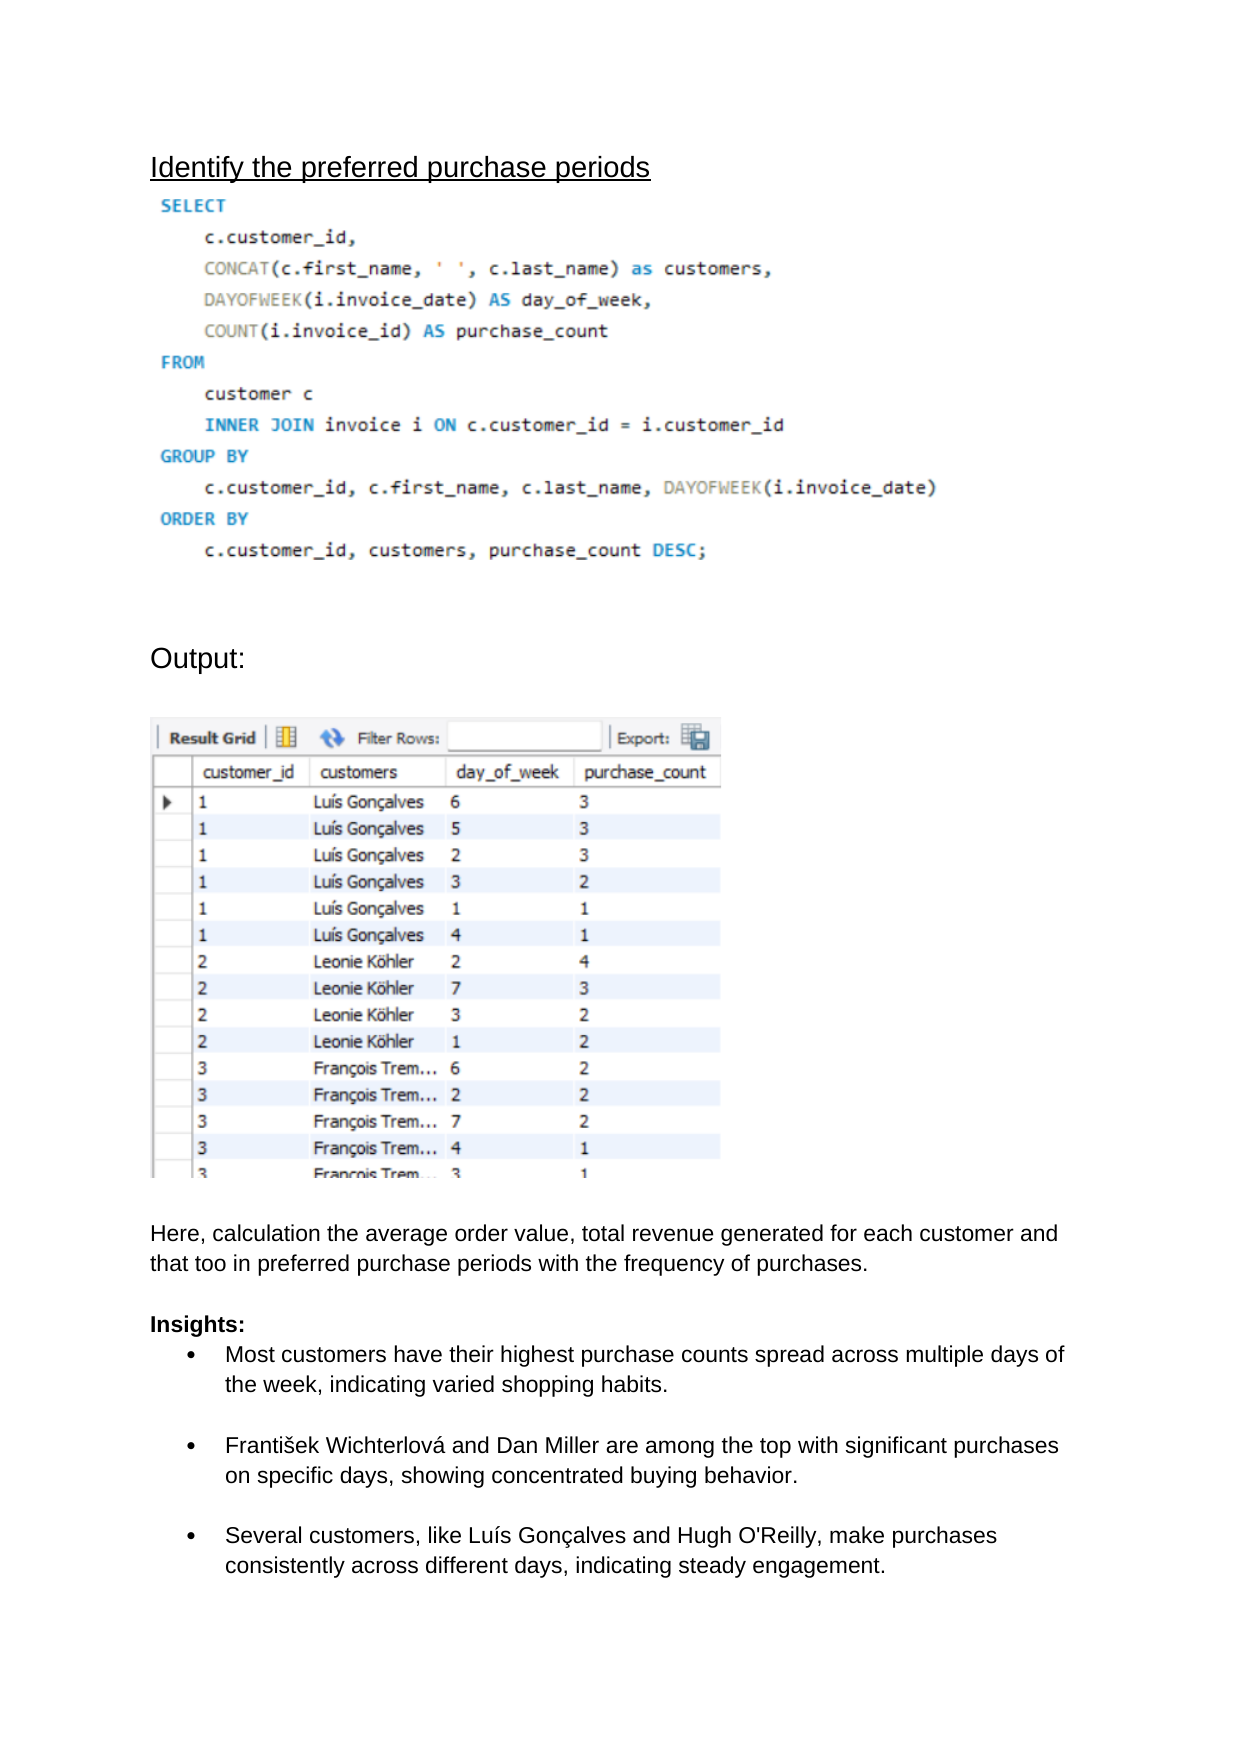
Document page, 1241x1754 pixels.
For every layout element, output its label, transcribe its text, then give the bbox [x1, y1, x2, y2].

text Here, calculation the average order value, total revenue generated for each customer and that too in preferred purchase periods with the frequency of purchases. [150, 1220, 1090, 1277]
picture [150, 188, 959, 560]
picture [150, 717, 722, 1178]
text Output: [150, 641, 1090, 674]
list Several customers, like Luís Gonçalves and Hugh O'Reilly, make purchases consistently across different days, indicating steady engagement. [187, 1522, 1090, 1579]
text Insights: [150, 1311, 1090, 1337]
list Most customers have their highest purchase counts spread across multiple days of the week, indicating varied shopping habits. [187, 1341, 1090, 1398]
text Identify the preferred purchase periods [150, 150, 1090, 183]
list František Wichterlová and Dan Miller are among the top with significant purchases on specific days, showing concentrated buying behavior. [187, 1432, 1090, 1488]
